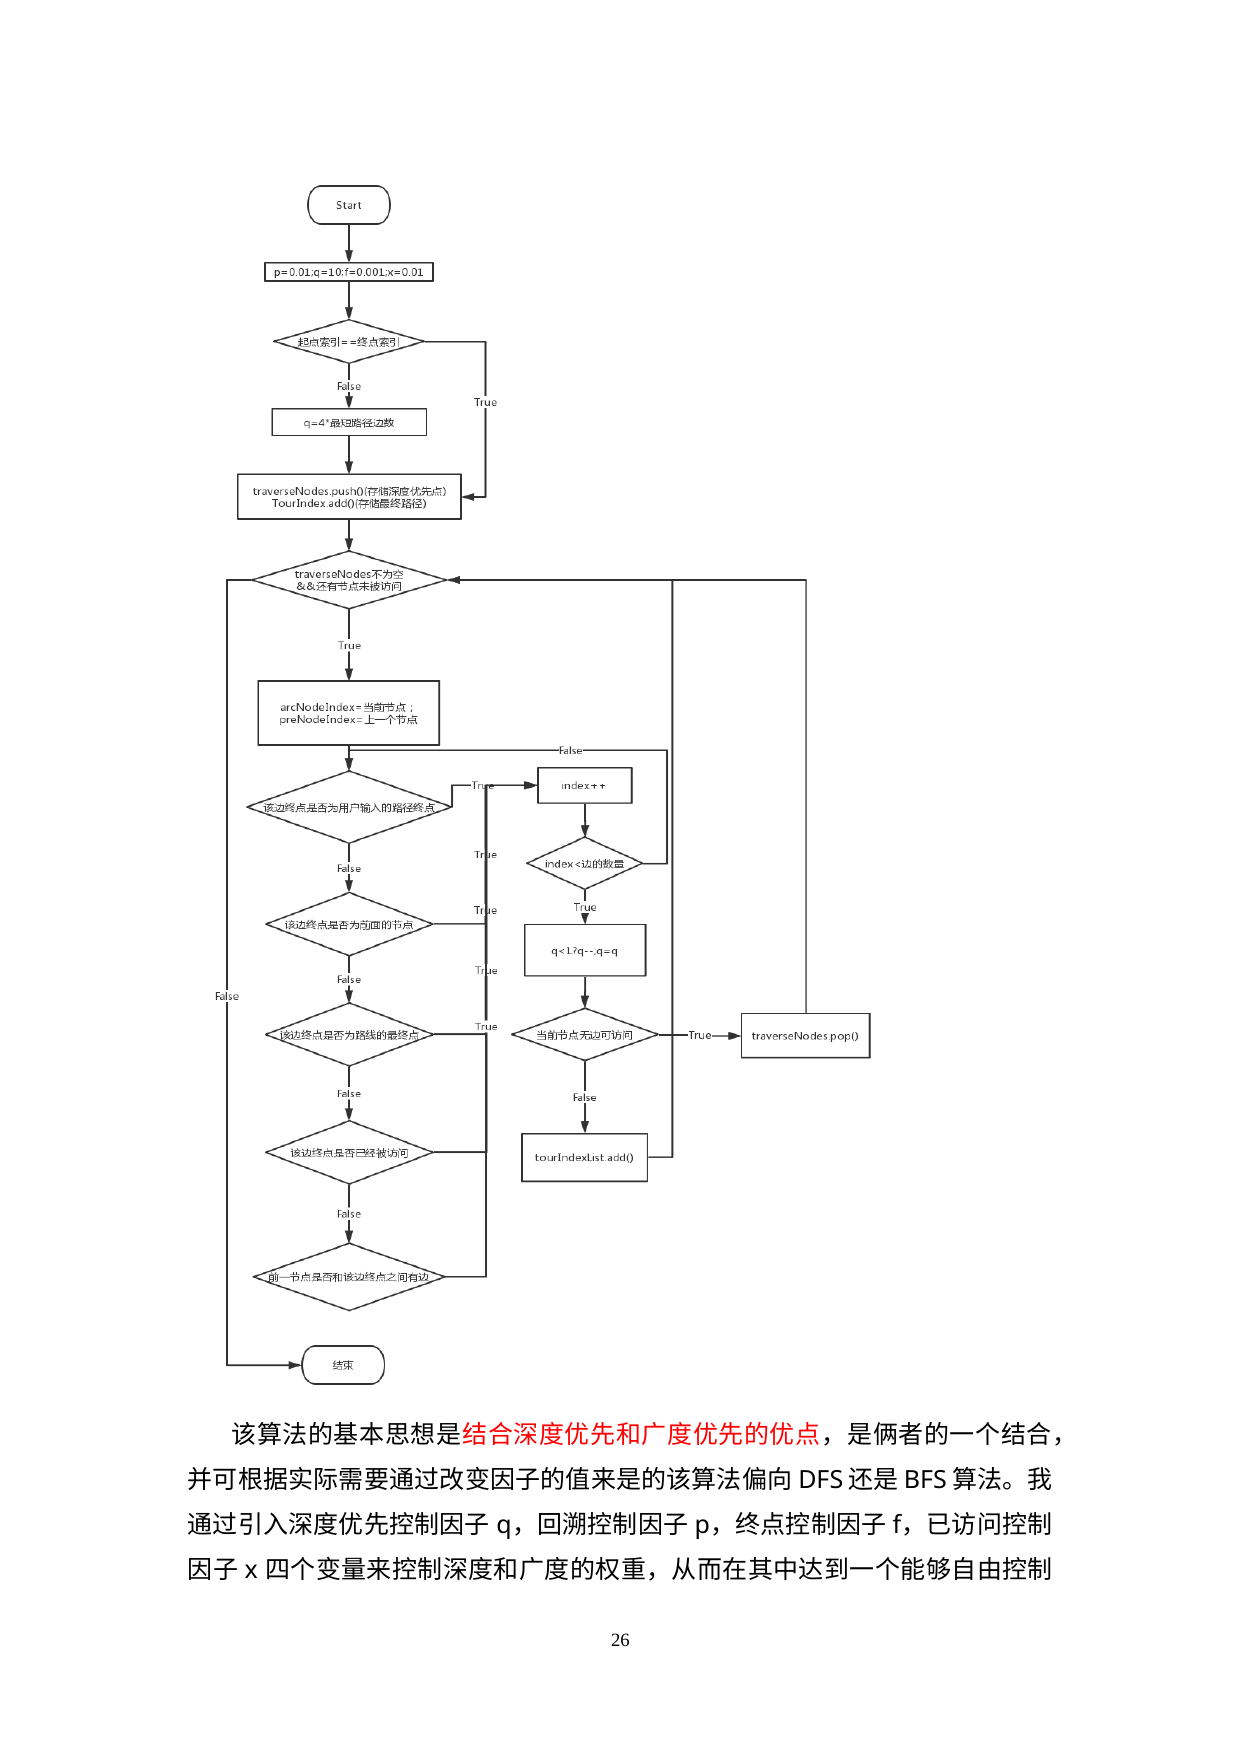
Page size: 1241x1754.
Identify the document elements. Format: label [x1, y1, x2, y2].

picture [187, 150, 896, 1408]
list [187, 1414, 1053, 1586]
